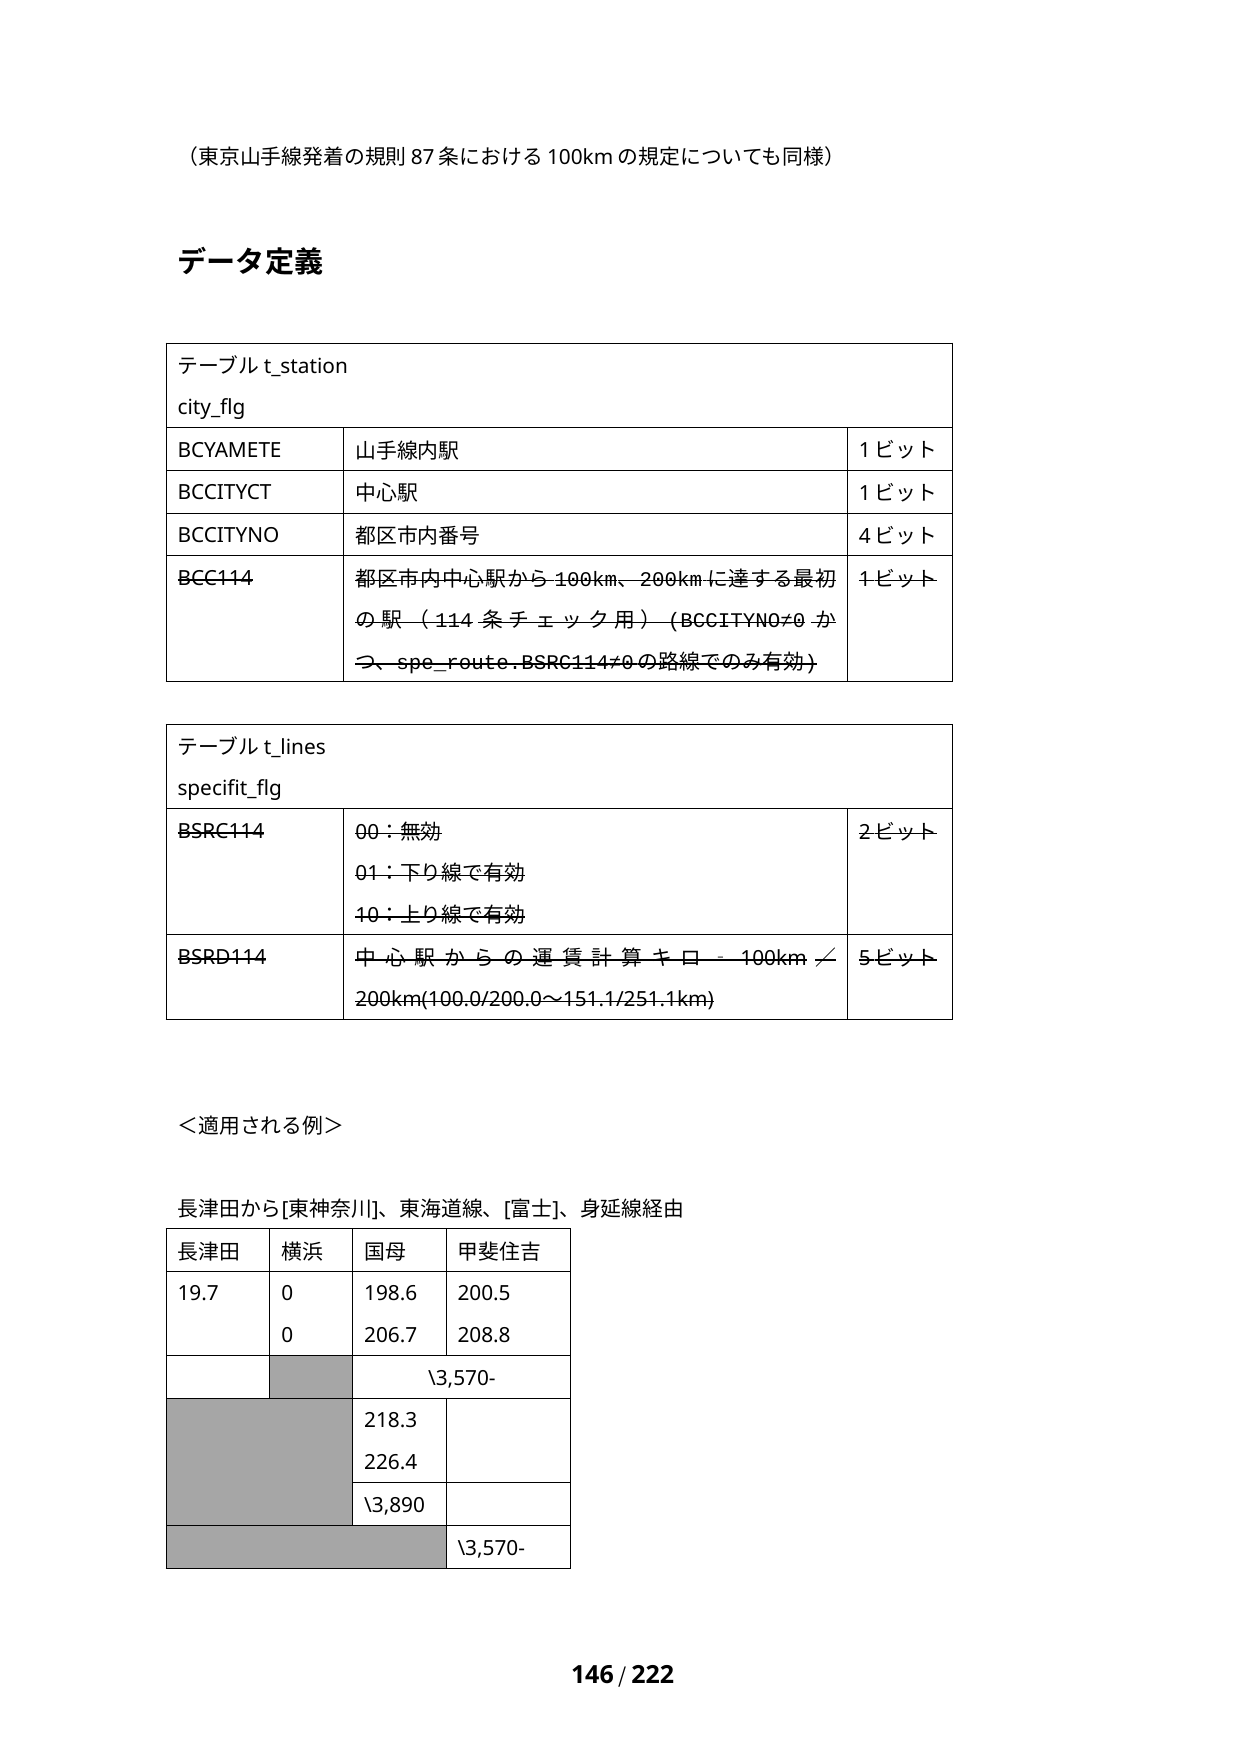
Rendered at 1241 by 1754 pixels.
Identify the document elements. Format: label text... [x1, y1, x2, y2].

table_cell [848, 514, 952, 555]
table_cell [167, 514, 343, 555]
text ＜適用される例＞ [177, 1103, 1063, 1145]
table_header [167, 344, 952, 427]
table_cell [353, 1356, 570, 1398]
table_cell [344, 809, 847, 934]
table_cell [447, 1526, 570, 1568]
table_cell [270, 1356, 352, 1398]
text （東京山手線発着の規則87条における100kmの規定についても同様） [177, 134, 1063, 176]
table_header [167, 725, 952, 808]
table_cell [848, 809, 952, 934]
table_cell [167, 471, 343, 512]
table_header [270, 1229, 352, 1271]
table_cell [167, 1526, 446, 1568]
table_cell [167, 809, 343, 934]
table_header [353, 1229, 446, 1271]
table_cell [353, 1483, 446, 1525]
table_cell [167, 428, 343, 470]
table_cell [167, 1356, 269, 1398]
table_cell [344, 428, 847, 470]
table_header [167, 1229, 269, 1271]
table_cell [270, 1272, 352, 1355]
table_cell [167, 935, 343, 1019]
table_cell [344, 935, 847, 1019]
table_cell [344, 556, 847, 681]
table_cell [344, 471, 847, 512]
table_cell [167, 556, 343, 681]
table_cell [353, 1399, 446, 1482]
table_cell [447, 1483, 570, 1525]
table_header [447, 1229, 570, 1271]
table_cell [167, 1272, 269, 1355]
subtitle データ定義 [177, 218, 1063, 301]
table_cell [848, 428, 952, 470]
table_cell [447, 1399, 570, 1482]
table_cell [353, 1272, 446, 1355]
text 長津田から[東神奈川]、東海道線、[富士]、身延線経由 [177, 1186, 1063, 1228]
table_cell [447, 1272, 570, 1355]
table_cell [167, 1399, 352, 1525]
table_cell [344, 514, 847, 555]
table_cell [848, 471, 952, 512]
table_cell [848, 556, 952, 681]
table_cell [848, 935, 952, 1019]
